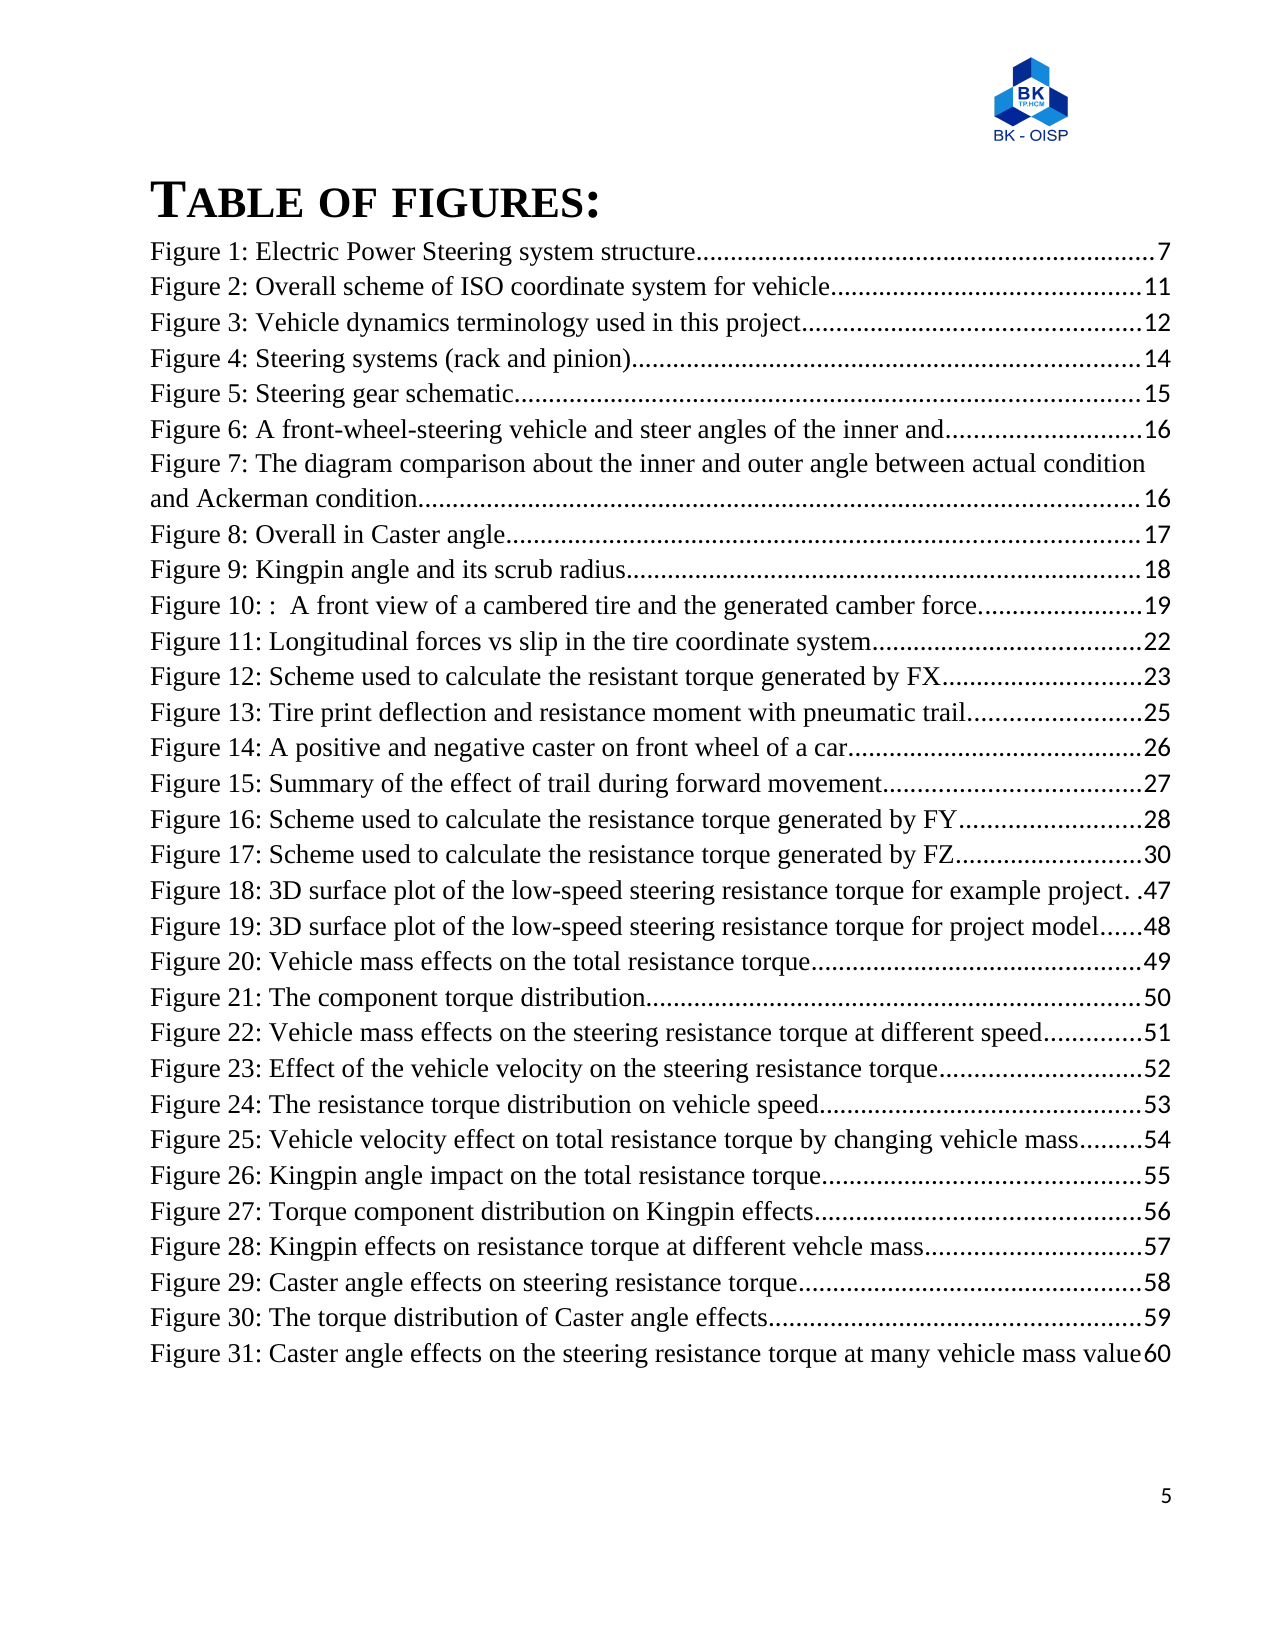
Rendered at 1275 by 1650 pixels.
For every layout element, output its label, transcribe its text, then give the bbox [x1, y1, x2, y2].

text Figure 7: The diagram comparison about the inner and outer angle between actual condition and Ackerman condition 16 [150, 448, 1172, 514]
text Figure 29: Caster angle effects on steering resistance torque 58 [150, 1265, 1172, 1298]
text Figure 6: A front-wheel-steering vehicle and steer angles of the inner and 16 [150, 412, 1172, 445]
text Figure 9: Kingpin angle and its scrub radius 18 [150, 552, 1172, 585]
text Figure 13: Tire print deflection and resistance moment with pneumatic trail 25 [150, 695, 1172, 728]
text Figure 3: Vehicle dynamics terminology used in this project 12 [150, 305, 1172, 338]
text Figure 2: Overall scheme of ISO coordinate system for vehicle 11 [150, 269, 1172, 302]
text Figure 18: 3D surface plot of the low-speed steering resistance torque for example project 47 [150, 873, 1172, 906]
text Figure 12: Scheme used to calculate the resistant torque generated by FX 23 [150, 659, 1172, 692]
text Figure 26: Kingpin angle impact on the total resistance torque 55 [150, 1158, 1172, 1191]
text Figure 8: Overall in Caster angle 17 [150, 517, 1172, 550]
text Figure 21: The component torque distribution 50 [150, 980, 1172, 1013]
picture [993, 56, 1069, 148]
text Figure 11: Longitudinal forces vs slip in the tire coordinate system 22 [150, 624, 1172, 657]
text Figure 28: Kingpin effects on resistance torque at different vehcle mass 57 [150, 1229, 1172, 1262]
text Figure 31: Caster angle effects on the steering resistance torque at many vehicle mass value 60 [150, 1336, 1172, 1369]
text Figure 5: Steering gear schematic 15 [150, 376, 1172, 409]
text Figure 4: Steering systems (rack and pinion) 14 [150, 341, 1172, 374]
text Figure 30: The torque distribution of Caster angle effects 59 [150, 1301, 1172, 1333]
text Table of figures: [150, 167, 1172, 229]
text Figure 19: 3D surface plot of the low-speed steering resistance torque for project model 48 [150, 909, 1172, 942]
text Figure 20: Vehicle mass effects on the total resistance torque 49 [150, 944, 1172, 977]
text Figure 1: Electric Power Steering system structure 7 [150, 234, 1172, 267]
text Figure 16: Scheme used to calculate the resistance torque generated by FY 28 [150, 802, 1172, 835]
text Figure 24: The resistance torque distribution on vehicle speed 53 [150, 1087, 1172, 1120]
text Figure 25: Vehicle velocity effect on total resistance torque by changing vehicle mass 54 [150, 1122, 1172, 1155]
text Figure 15: Summary of the effect of trail during forward movement 27 [150, 766, 1172, 799]
text Figure 22: Vehicle mass effects on the steering resistance torque at different speed 51 [150, 1016, 1172, 1048]
text Figure 27: Torque component distribution on Kingpin effects 56 [150, 1194, 1172, 1227]
text Figure 23: Effect of the vehicle velocity on the steering resistance torque 52 [150, 1051, 1172, 1084]
text Figure 17: Scheme used to calculate the resistance torque generated by FZ 30 [150, 837, 1172, 870]
text Figure 14: A positive and negative caster on front wheel of a car 26 [150, 731, 1172, 763]
text Figure 10: : A front view of a cambered tire and the generated camber force. 19 [150, 588, 1172, 621]
